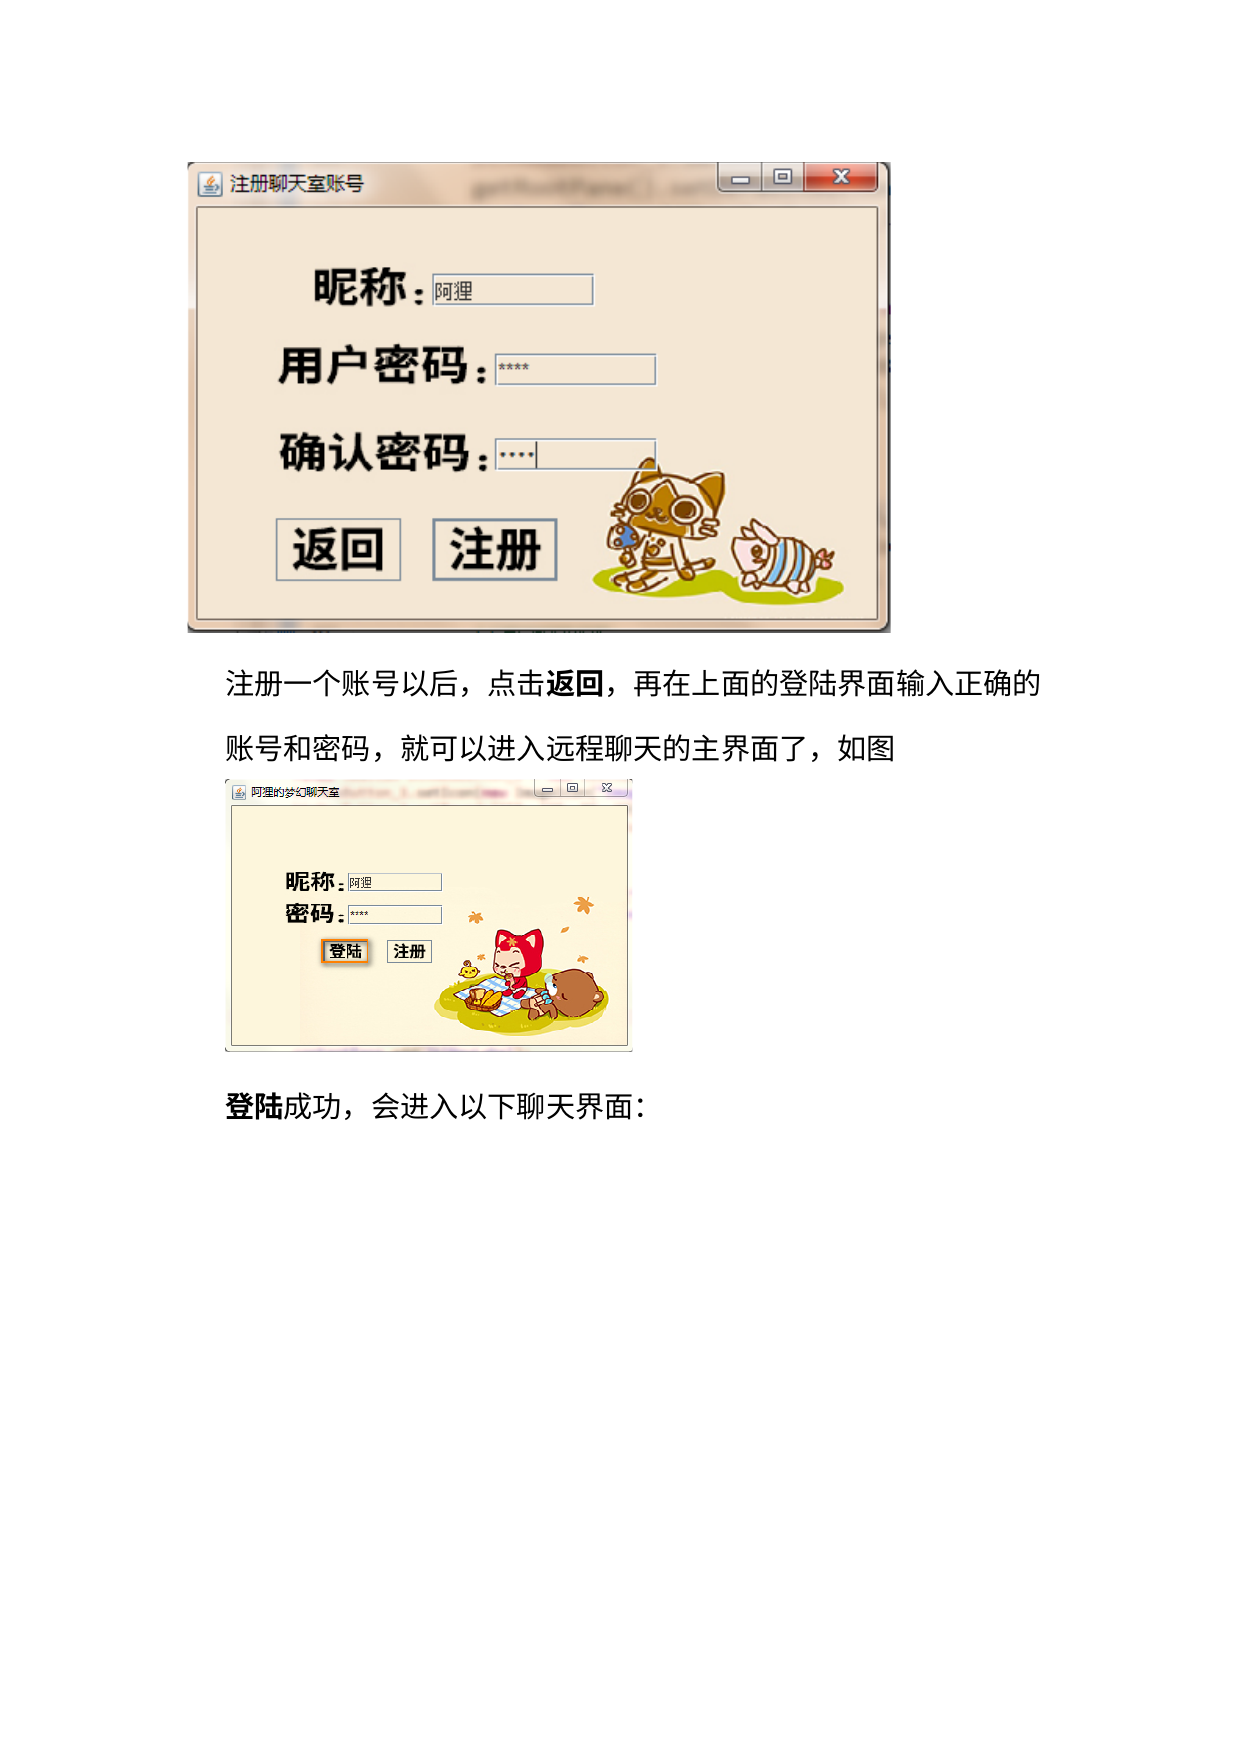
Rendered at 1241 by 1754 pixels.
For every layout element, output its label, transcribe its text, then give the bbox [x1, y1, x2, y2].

list 注册一个账号以后，点击返回，再在上面的登陆界面输入正确的账号和密码，就可以进入远程聊天的主界面了，如图 [225, 649, 1053, 779]
picture [187, 162, 891, 633]
picture [225, 779, 633, 1052]
list 登陆成功，会进入以下聊天界面： [225, 1072, 1053, 1137]
